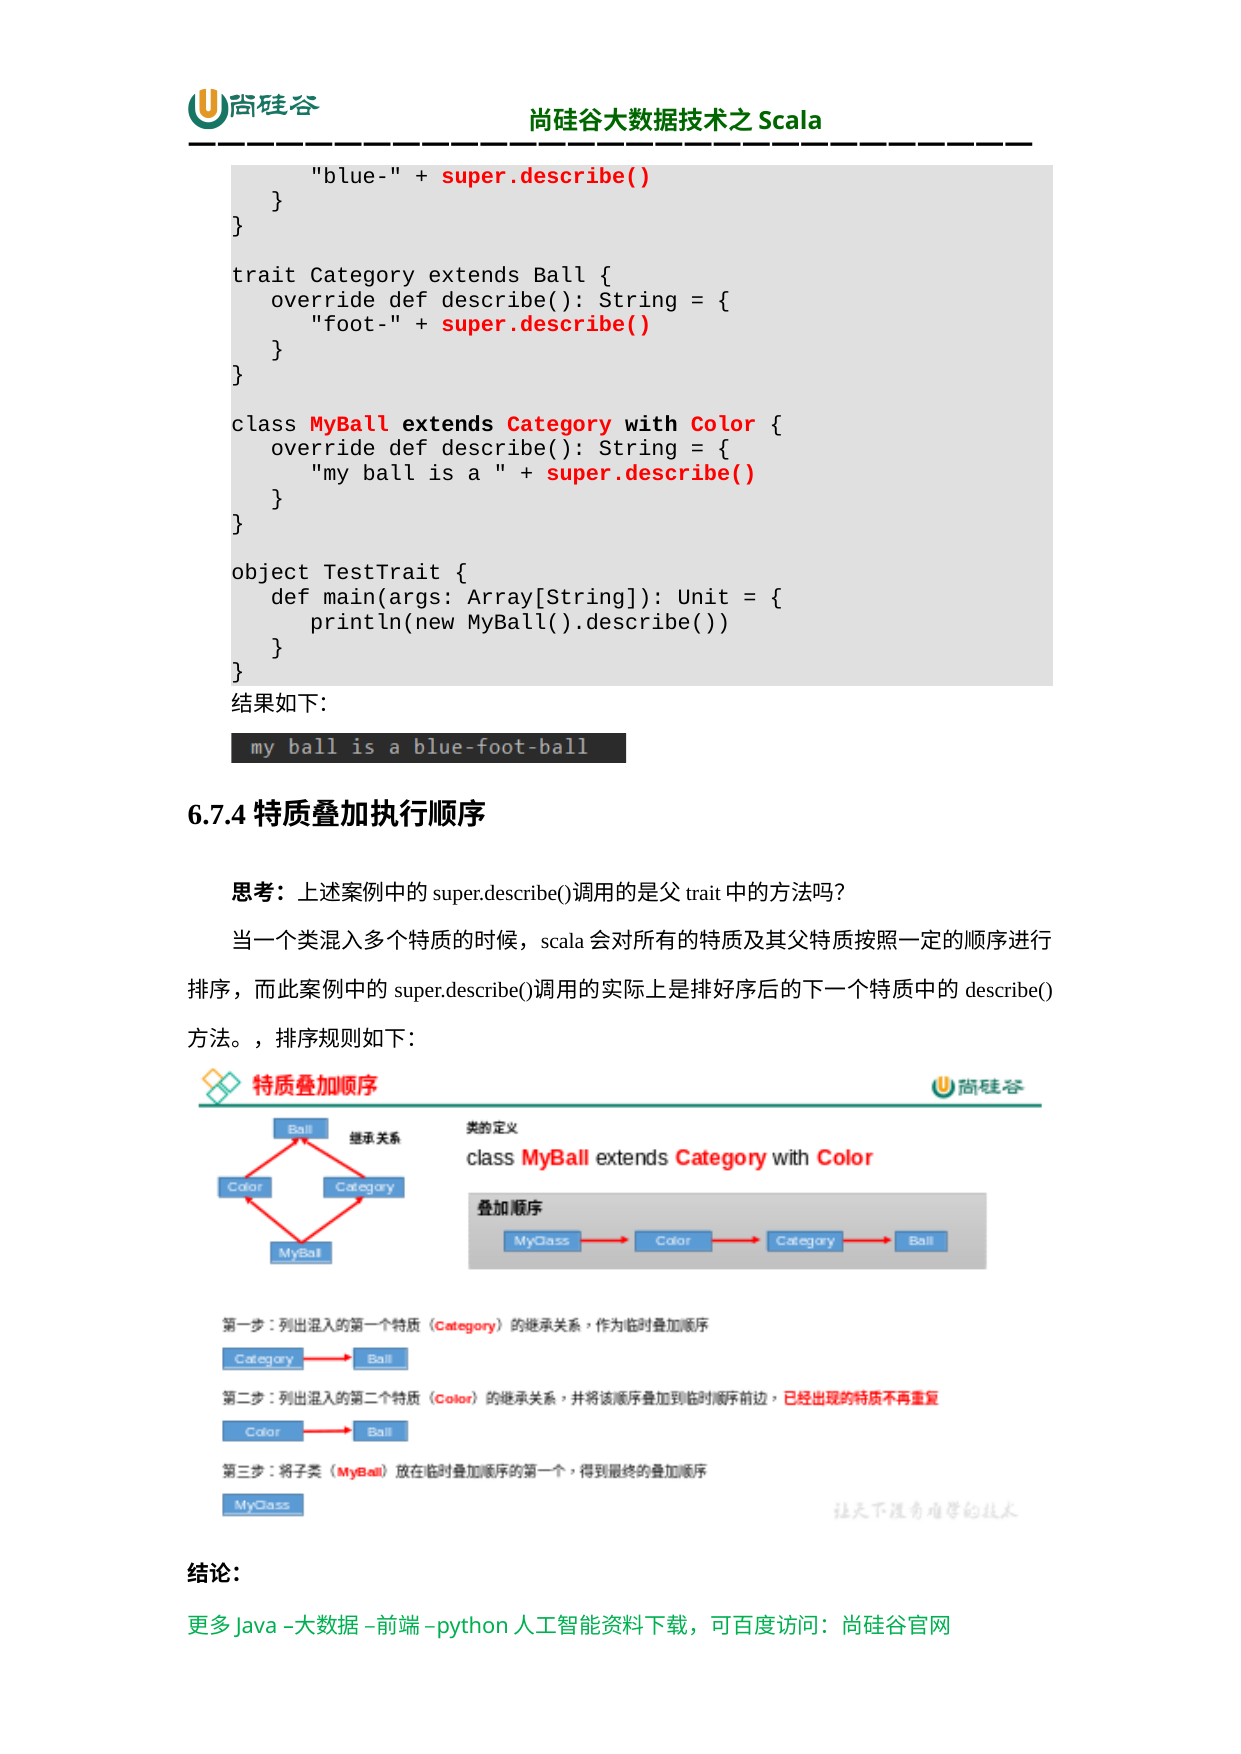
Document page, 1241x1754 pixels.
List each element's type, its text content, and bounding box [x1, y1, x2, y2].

text def main(args: Array[String]): Unit = { [231, 586, 1053, 611]
text class MyBall extends Category with Color { [231, 413, 1053, 438]
text object TestTrait { [231, 562, 1053, 586]
text } [231, 661, 1053, 686]
text "my ball is a " + super.describe() [231, 462, 1053, 487]
text } [231, 338, 1053, 363]
picture [187, 88, 321, 130]
text } [231, 487, 1053, 512]
picture [231, 733, 627, 763]
text 结论： [187, 1556, 1053, 1588]
text println(new MyBall().describe()) [231, 611, 1053, 636]
text } [231, 363, 1053, 388]
subtitle 6.7.4 特质叠加执行顺序 [187, 779, 1053, 844]
text "blue-" + super.describe() [231, 165, 1053, 190]
text override def describe(): String = { [231, 438, 1053, 462]
text override def describe(): String = { [231, 289, 1053, 314]
text 思考：上述案例中的super.describe()调用的是父trait中的方法吗？ [187, 874, 1053, 907]
text } [231, 214, 1053, 239]
text } [231, 636, 1053, 661]
text 结果如下： [187, 686, 1053, 718]
text 当一个类混入多个特质的时候，scala会对所有的特质及其父特质按照一定的顺序进行排序，而此案例中的super.describe()调用的实际上是排好序后的下一个特质中的describe()方法。，排序规则如下： [187, 923, 1053, 1053]
text } [231, 512, 1053, 537]
text trait Category extends Ball { [231, 264, 1053, 289]
text } [231, 190, 1053, 214]
text "foot-" + super.describe() [231, 314, 1053, 338]
